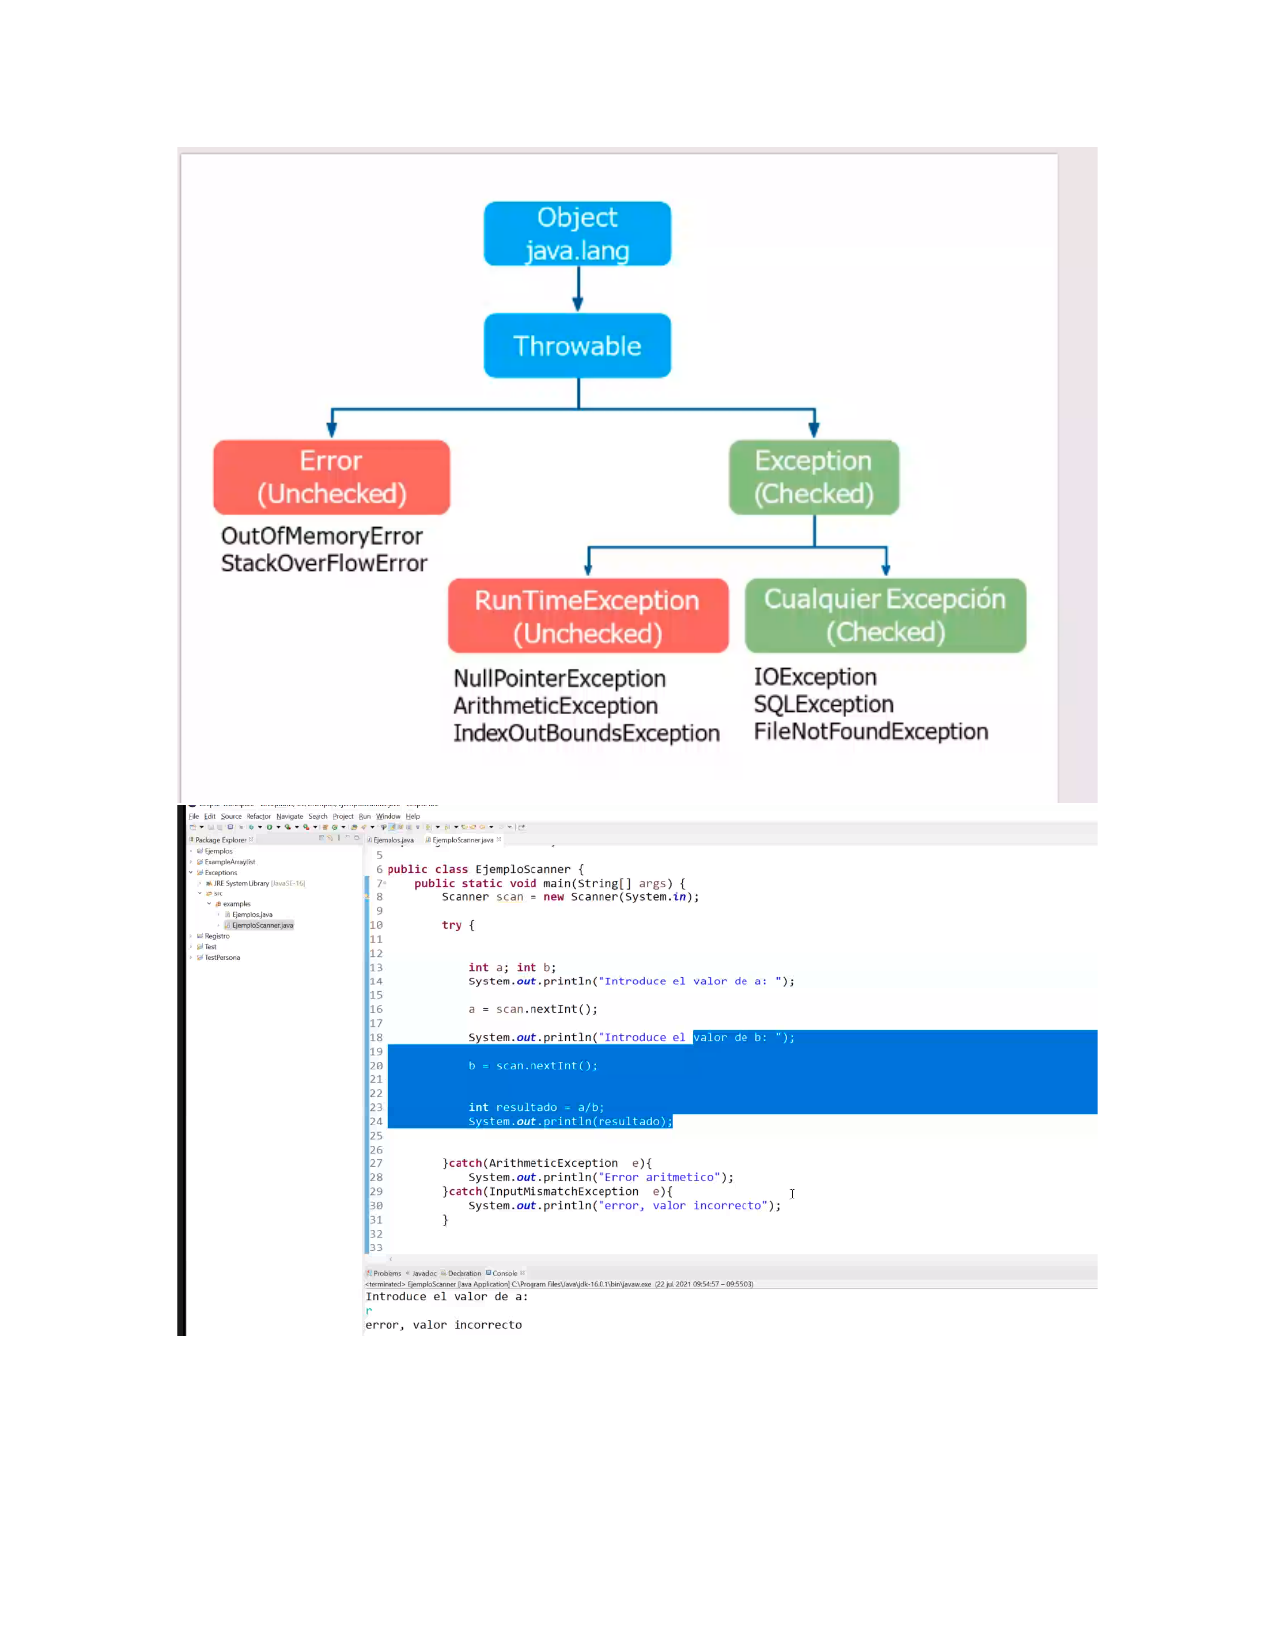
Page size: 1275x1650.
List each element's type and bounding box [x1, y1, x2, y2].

picture [177, 805, 1098, 1336]
picture [177, 147, 1098, 803]
